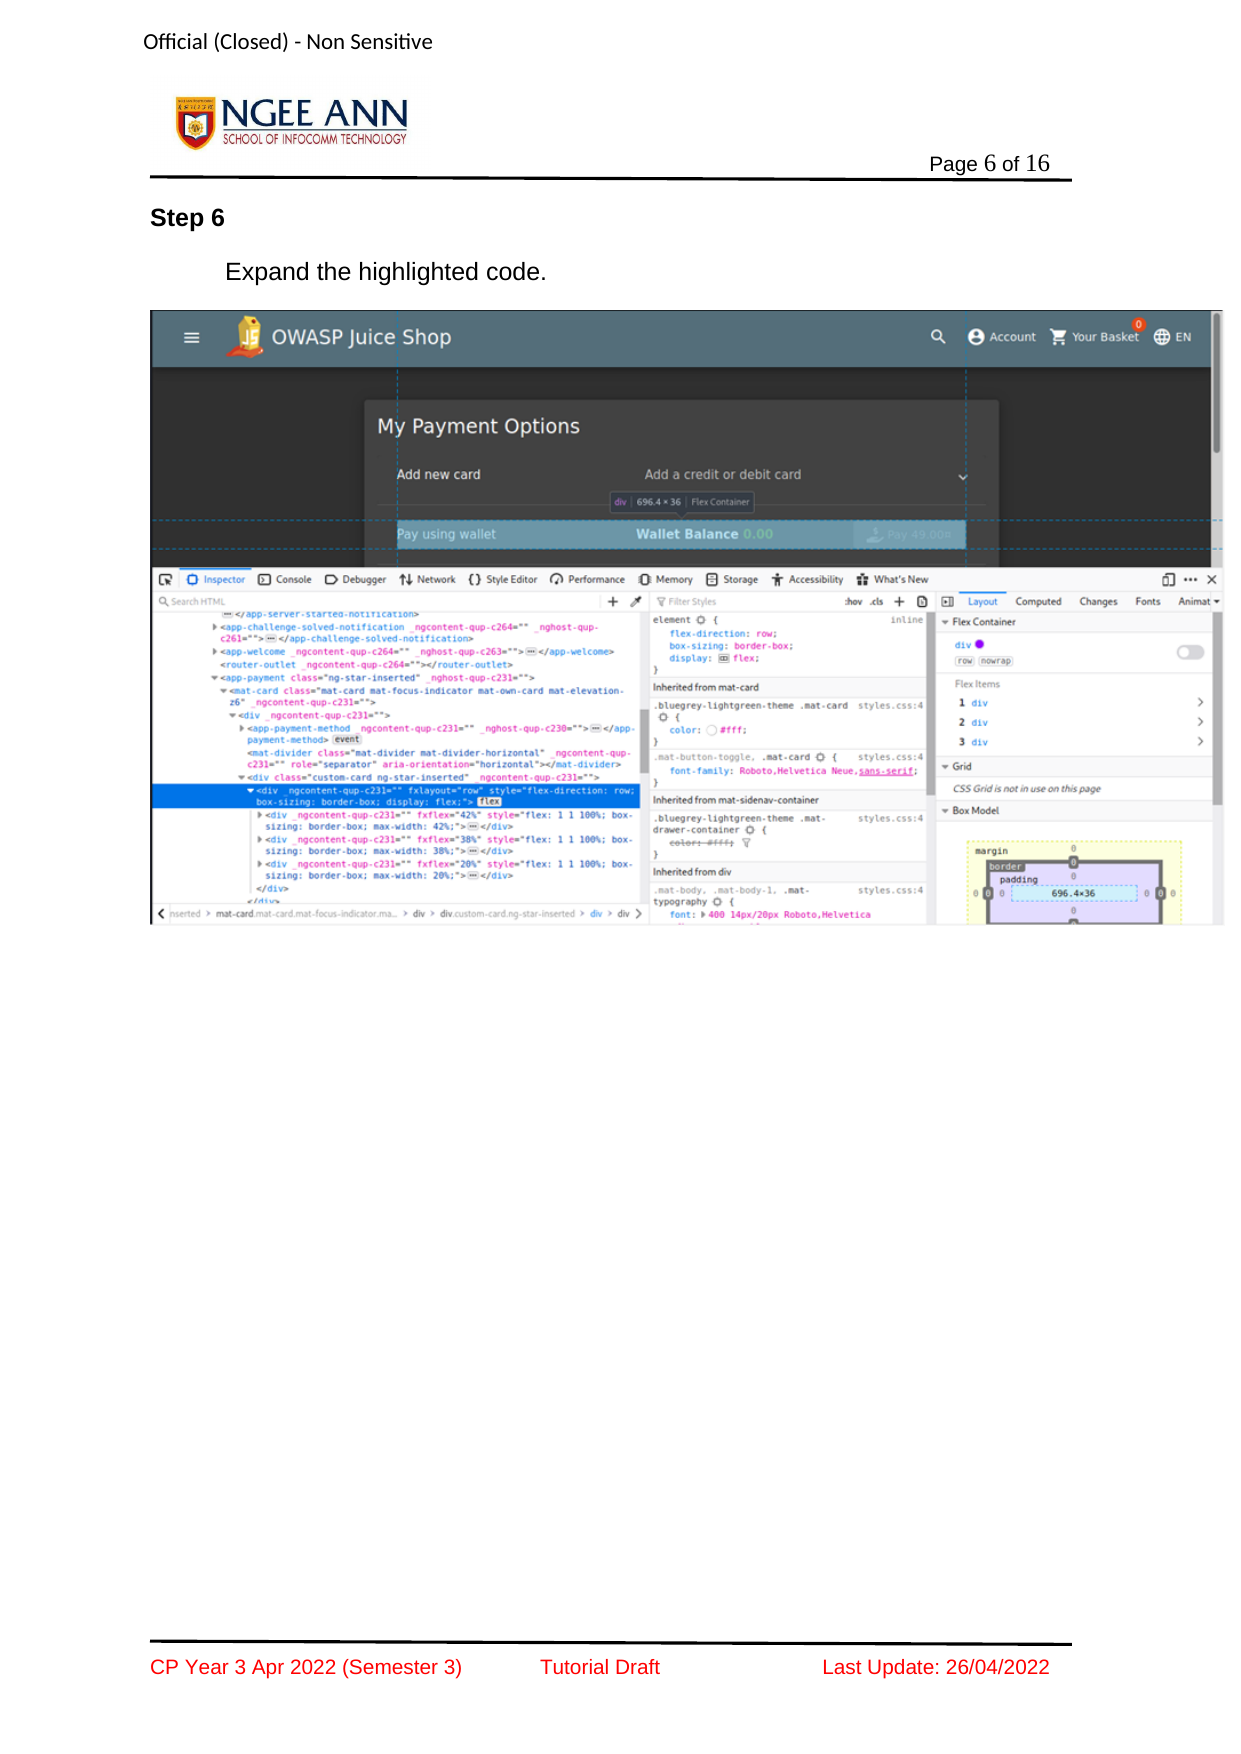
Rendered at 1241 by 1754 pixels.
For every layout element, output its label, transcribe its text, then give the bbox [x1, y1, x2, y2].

text Expand the highlighted code. [150, 257, 1090, 286]
picture [150, 75, 432, 172]
text Step 6 [150, 203, 1090, 232]
picture [150, 310, 1225, 926]
